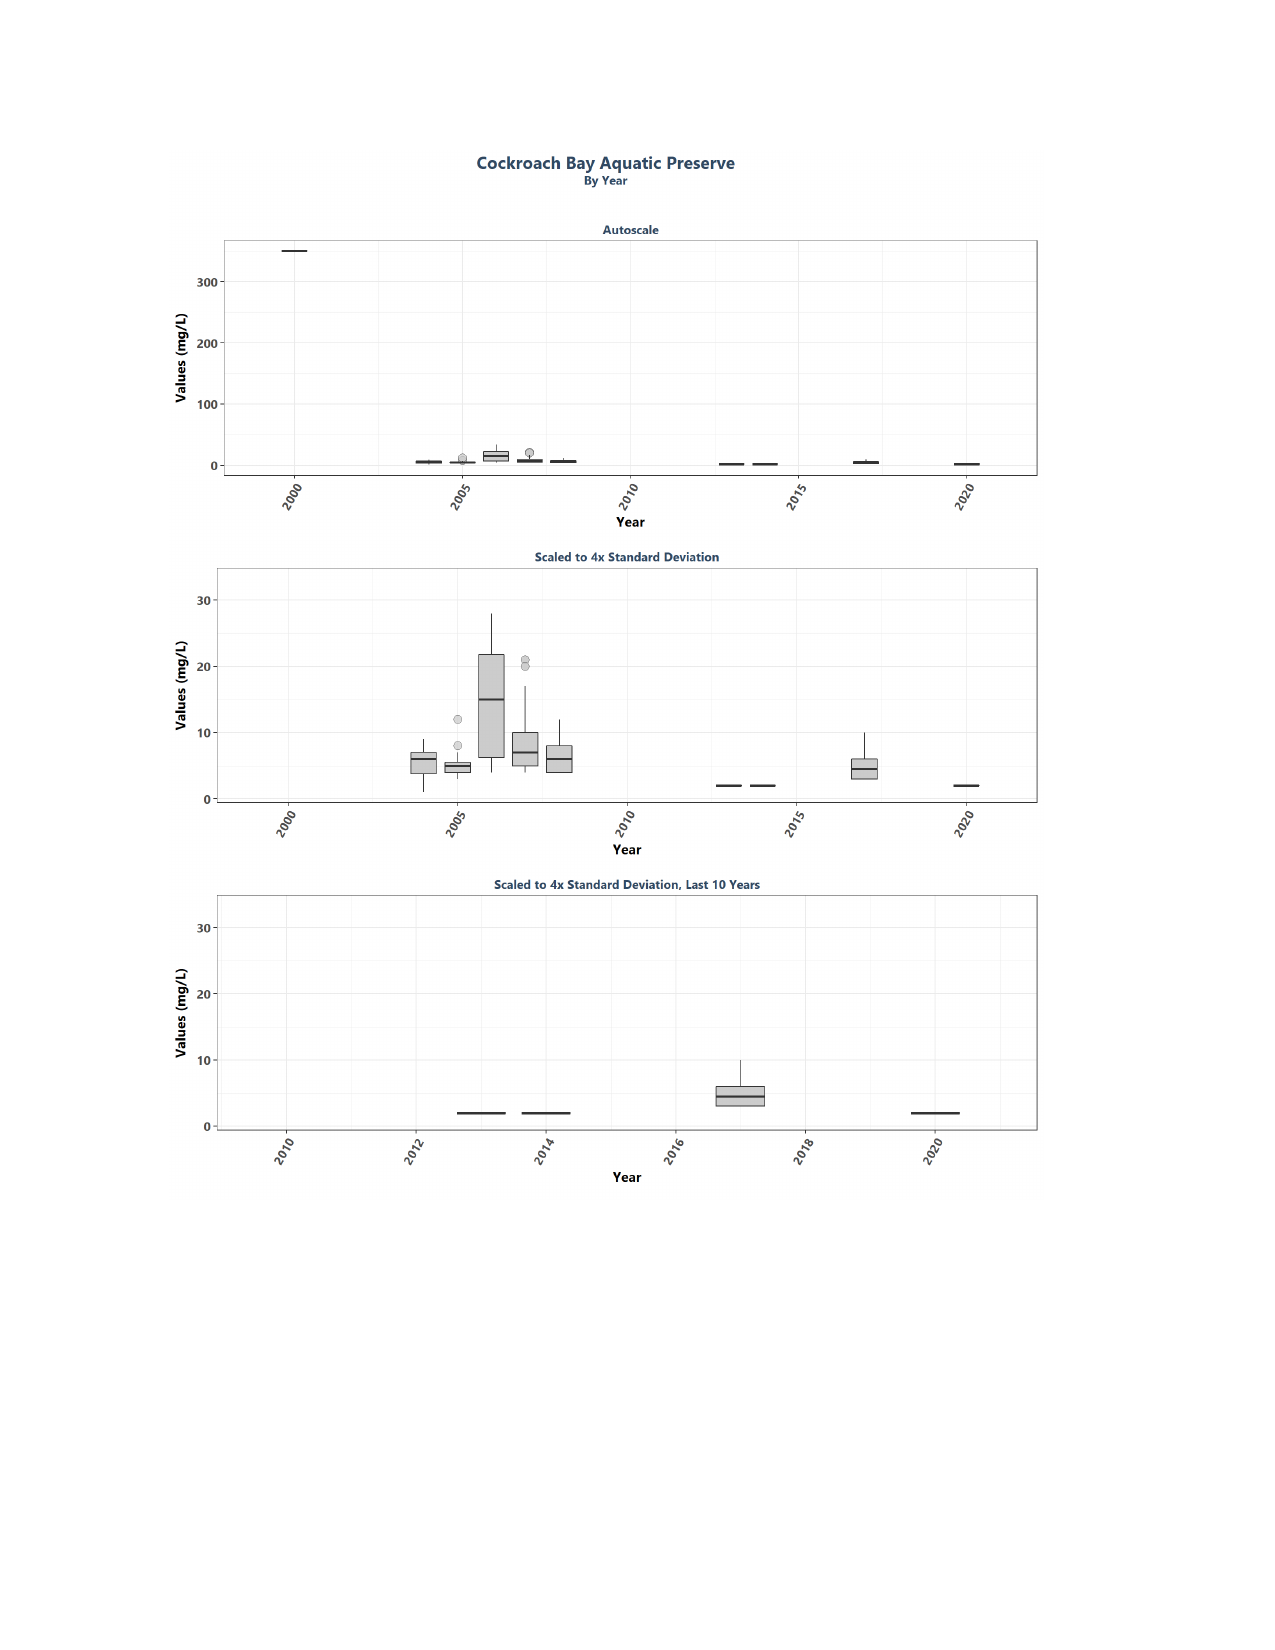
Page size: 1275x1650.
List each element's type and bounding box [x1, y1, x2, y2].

picture [168, 150, 1044, 1200]
